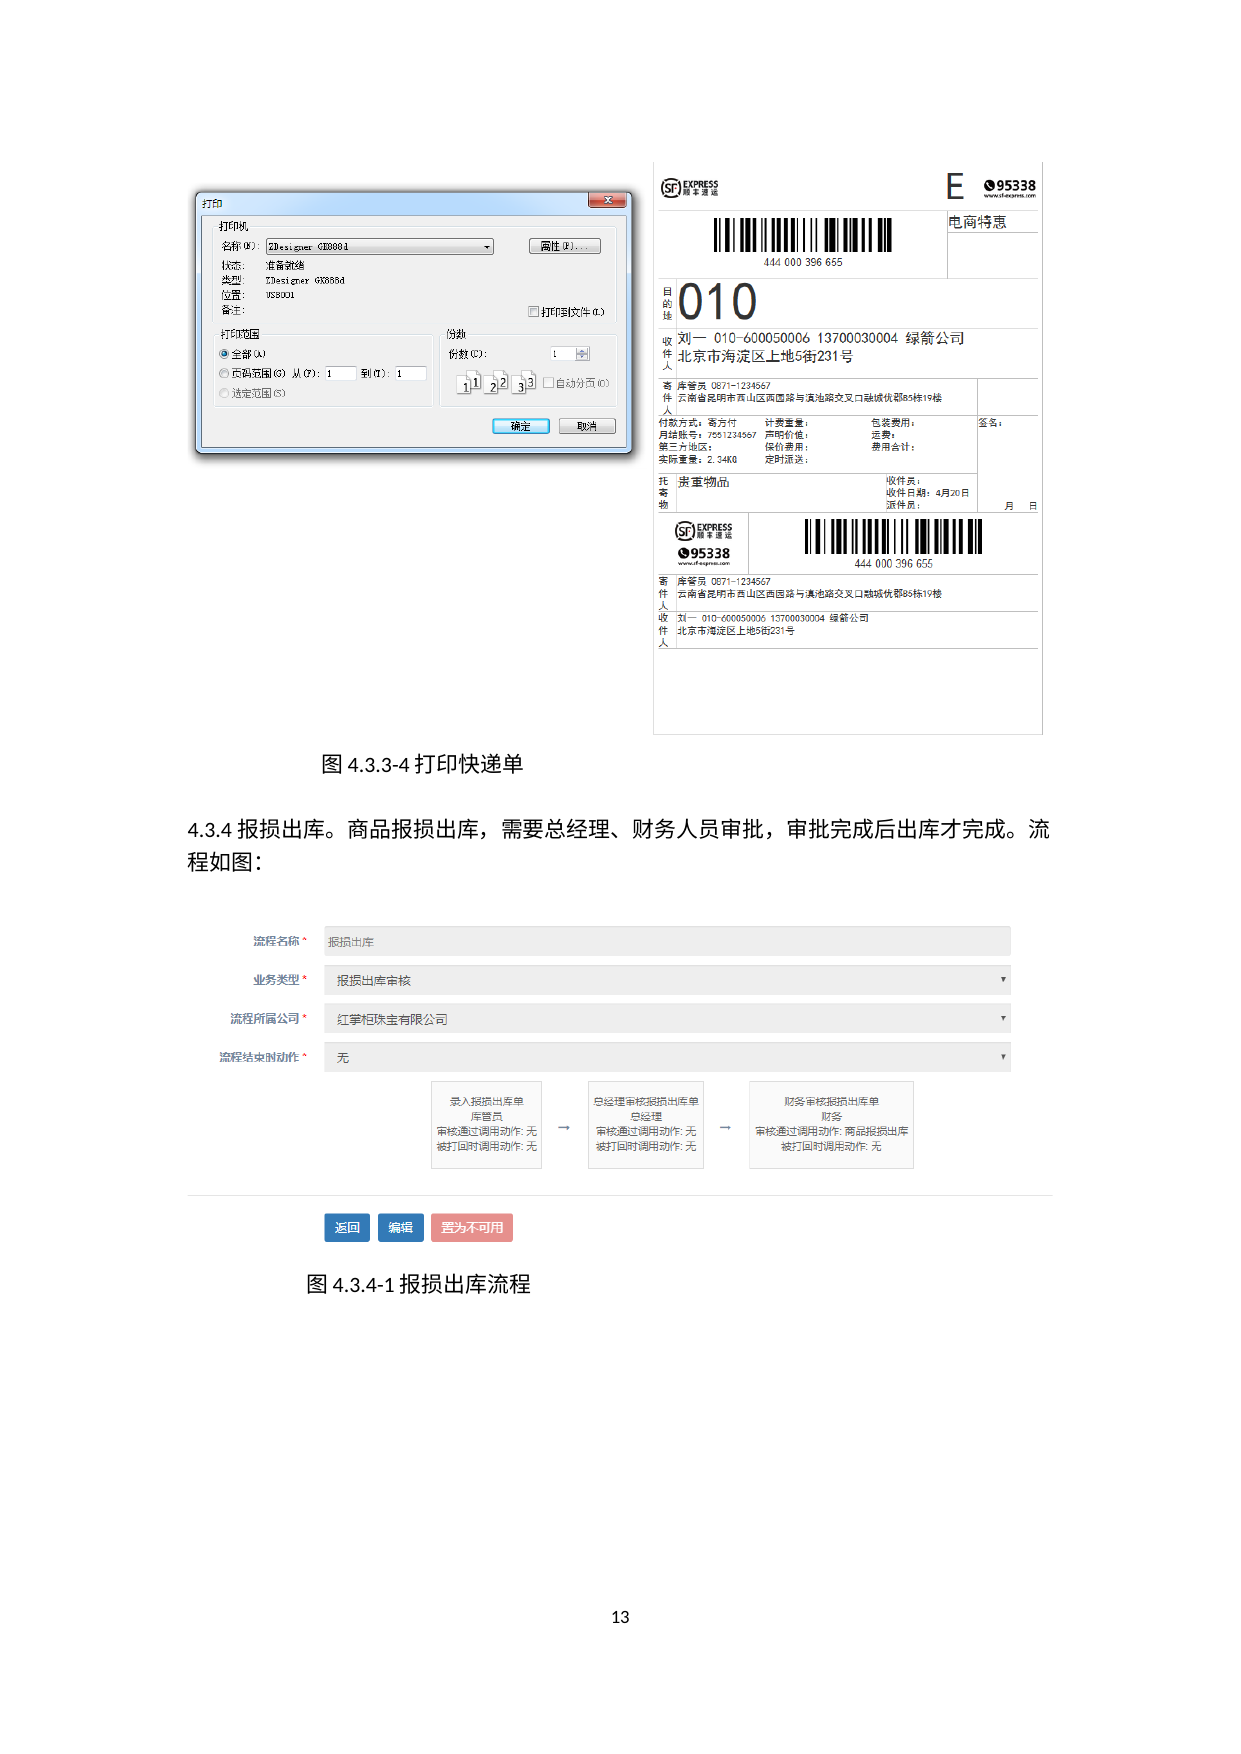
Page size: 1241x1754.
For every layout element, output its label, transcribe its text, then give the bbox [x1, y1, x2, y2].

text 图4.3.3-4 打印快递单 [187, 747, 1053, 779]
text 图4.3.4-1 报损出库流程 [187, 1267, 1053, 1299]
text 4.3.4 报损出库。商品报损出库，需要总经理、财务人员审批，审批完成后出库才完成。流程如图： [187, 812, 1053, 877]
picture [187, 909, 1053, 1250]
picture [187, 162, 1053, 744]
